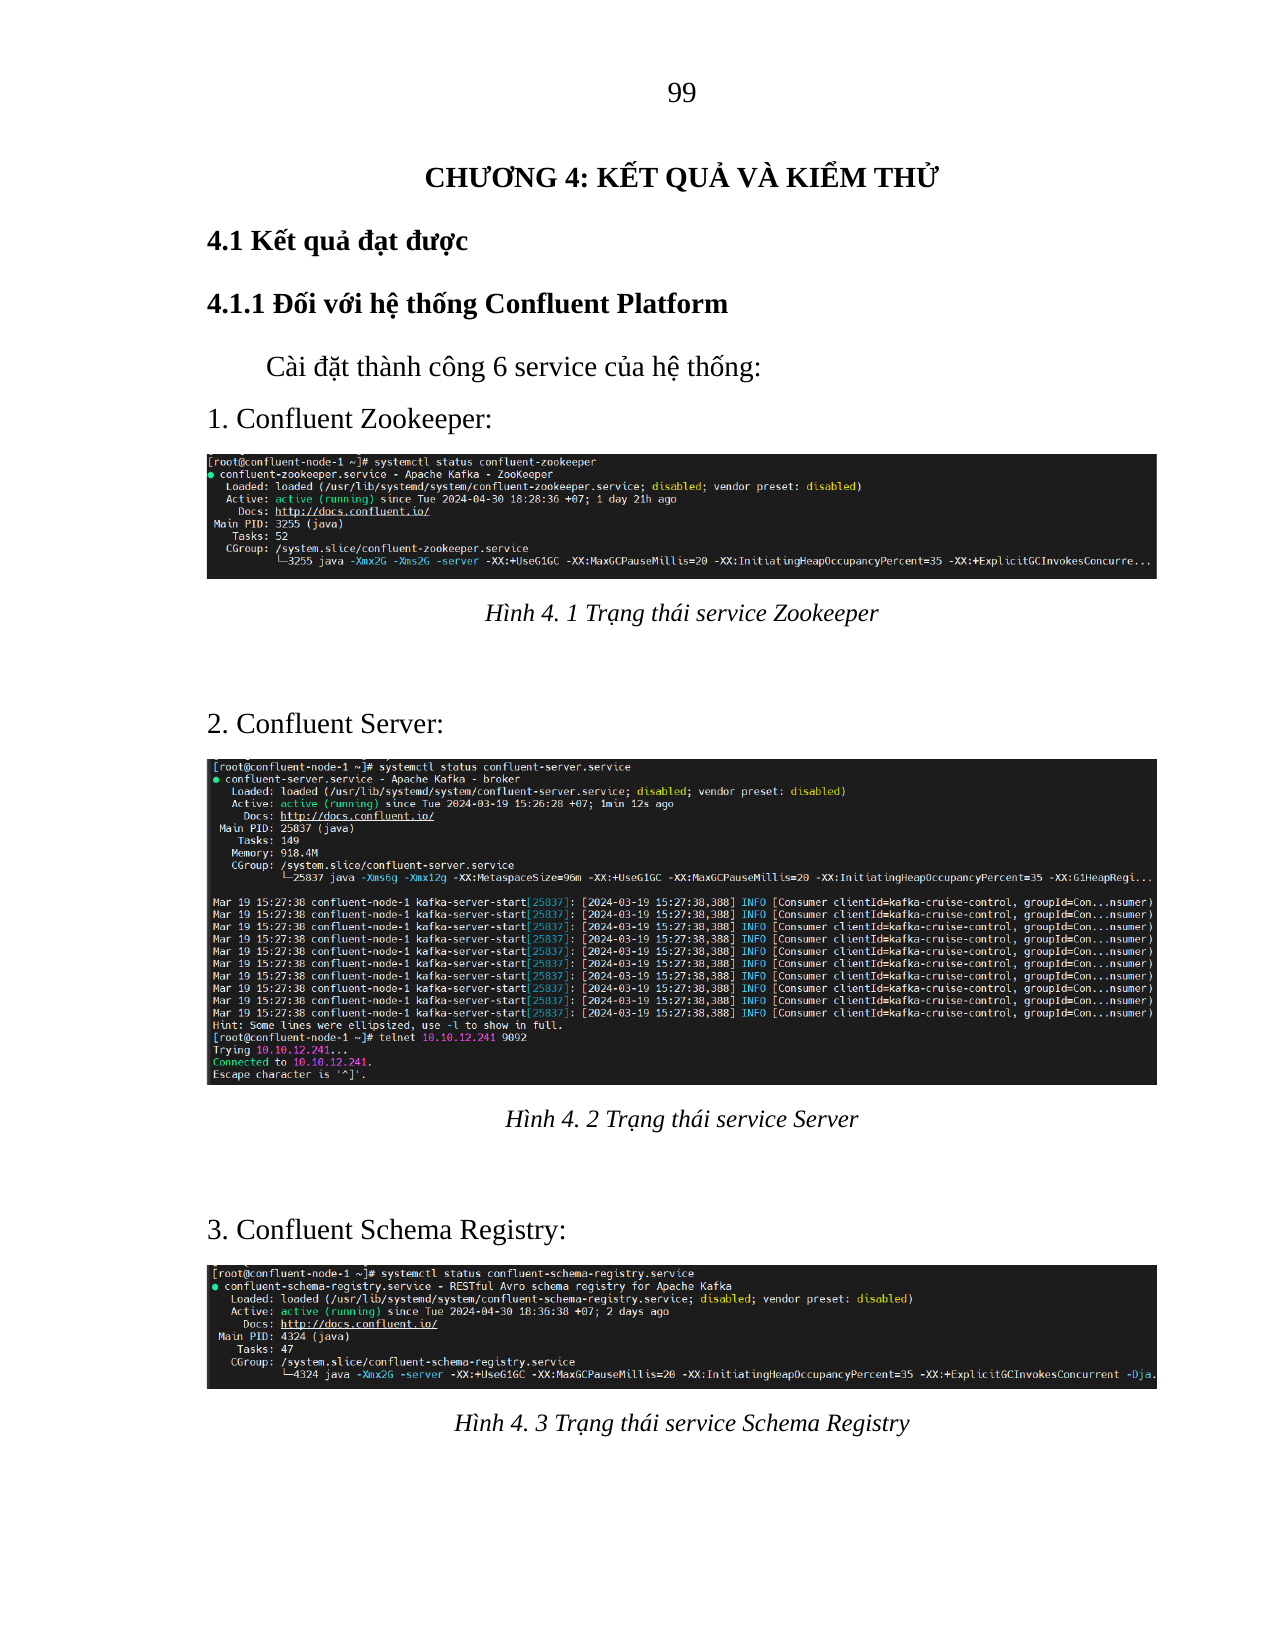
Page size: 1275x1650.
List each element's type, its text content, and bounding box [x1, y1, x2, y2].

picture [206, 759, 1157, 1085]
subtitle 4.1.1 Đối với hệ thống Confluent Platform [207, 286, 1157, 319]
text Hình 4. 1 Trạng thái service Zookeeper [207, 598, 1157, 627]
text Hình 4. 2 Trạng thái service Server [207, 1104, 1157, 1133]
subtitle 4.1 Kết quả đạt được [207, 223, 1157, 257]
text Hình 4. 3 Trạng thái service Schema Registry [207, 1408, 1157, 1436]
text Cài đặt thành công 6 service của hệ thống: [207, 349, 1157, 382]
picture [206, 1265, 1157, 1389]
picture [206, 454, 1157, 579]
text 1. Confluent Zookeeper: [207, 401, 1157, 435]
text 2. Confluent Server: [207, 707, 1157, 740]
text 3. Confluent Schema Registry: [207, 1212, 1157, 1246]
subtitle CHƯƠNG 4: KẾT QUẢ VÀ KIỂM THỬ [207, 160, 1157, 194]
